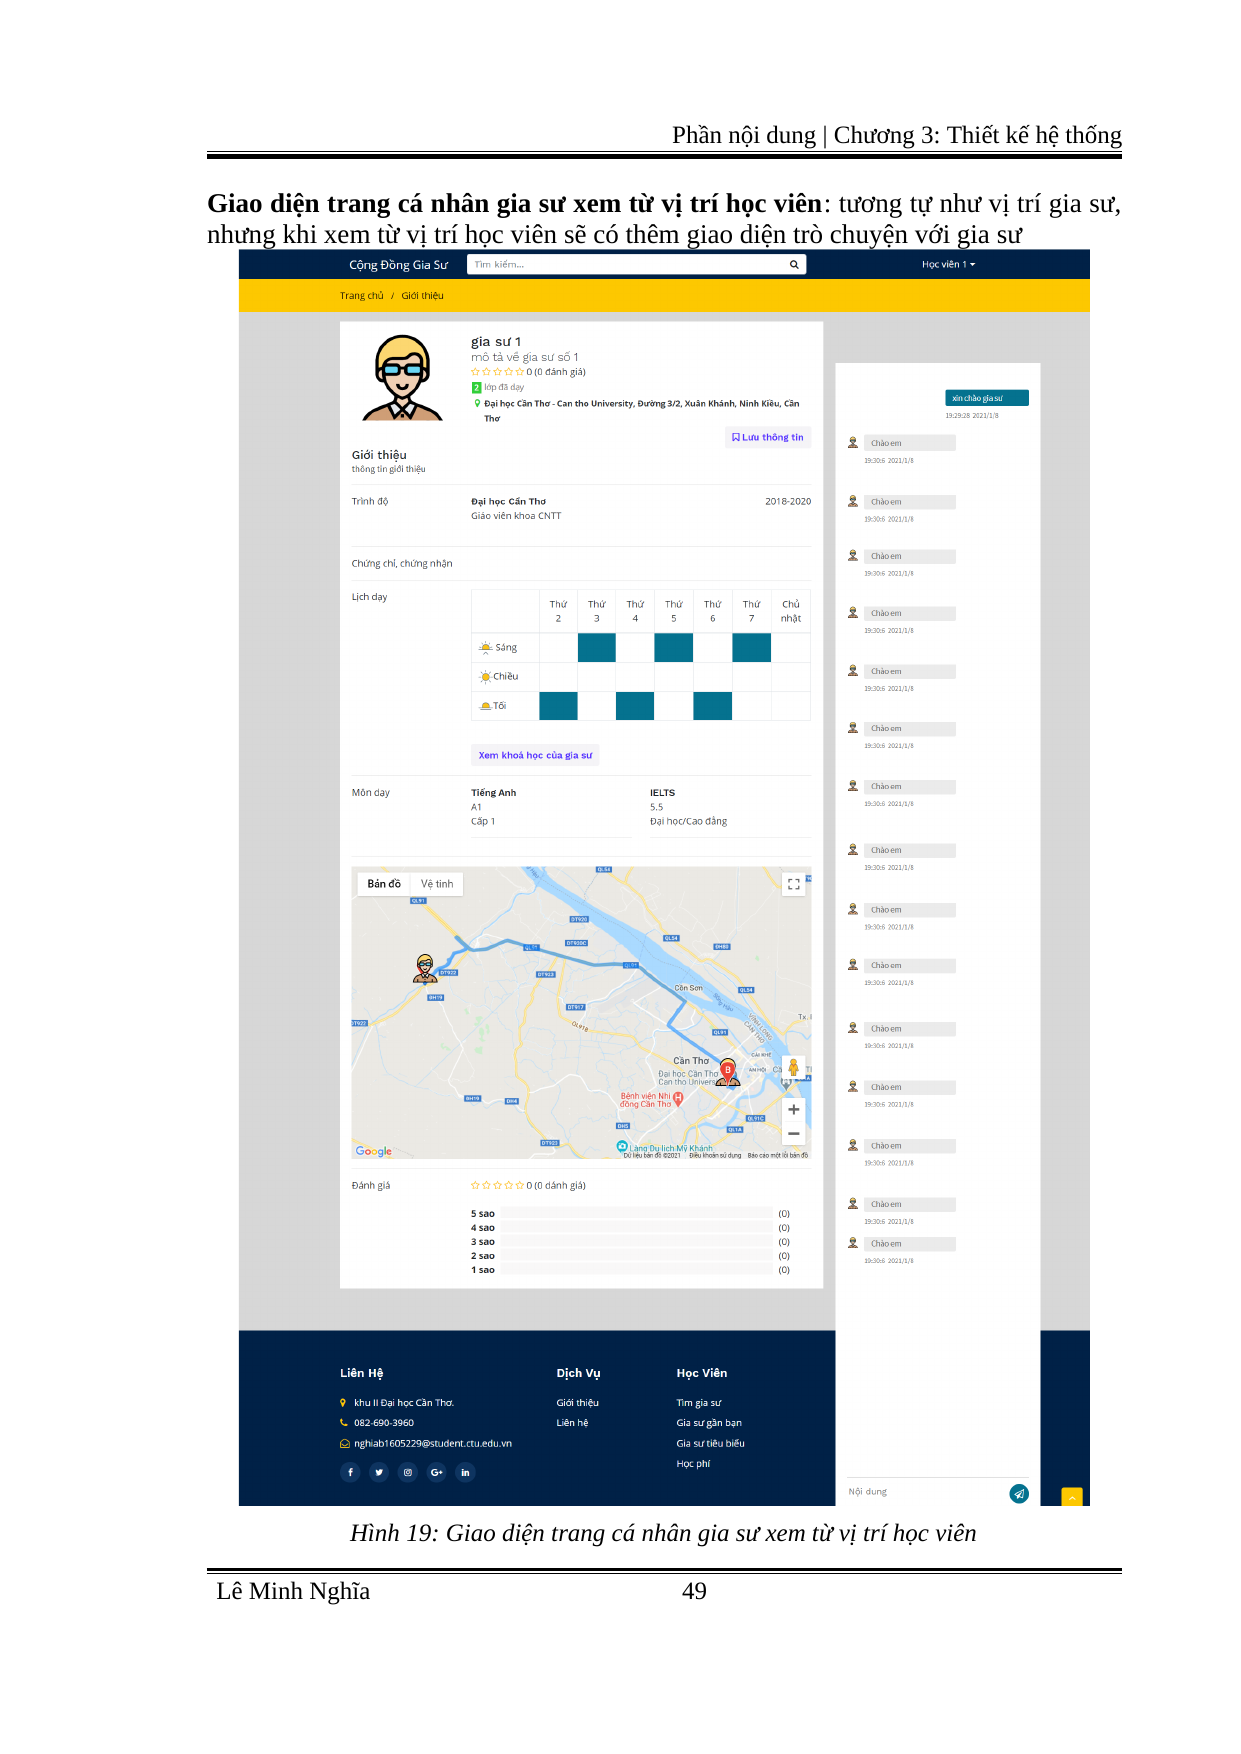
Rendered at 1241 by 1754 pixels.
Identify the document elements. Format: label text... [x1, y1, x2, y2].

text Giao diện trang cá nhân gia sư xem từ vị trí học viên: tương tự như vị trí gia sư, nhưng khi xem từ vị trí học viên sẽ có thêm giao diện trò chuyện với gia sư [207, 187, 1122, 250]
picture [238, 249, 1090, 1506]
